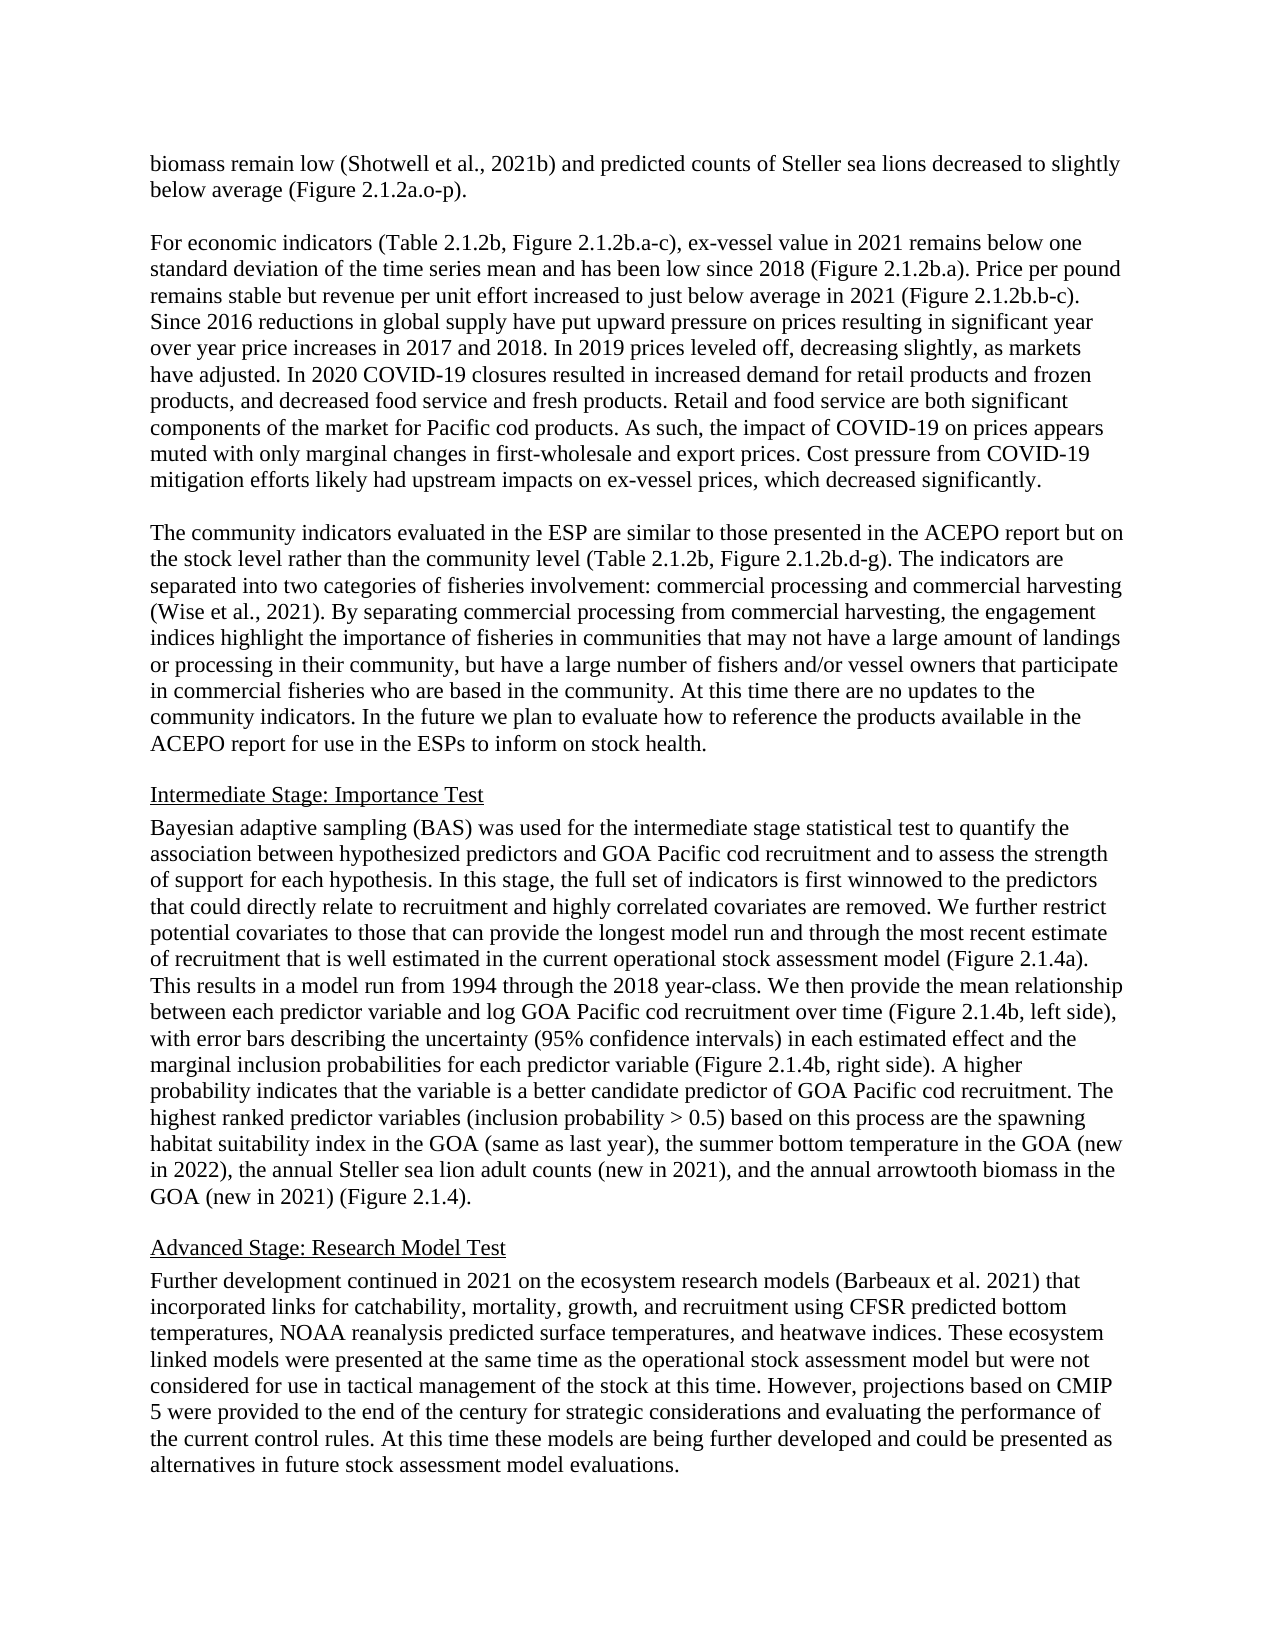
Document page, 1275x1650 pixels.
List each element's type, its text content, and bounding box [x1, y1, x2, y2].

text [150, 150, 1125, 203]
text Further development continued in 2021 on the ecosystem research models (Barbeaux et al. 2021) that incorporated links for catchability, mortality, growth, and recruitment using CFSR predicted bottom temperatures, NOAA reanalysis predicted surface temperatures, and heatwave indices. These ecosystem linked models were presented at the same time as the operational stock assessment model but were not considered for use in tactical management of the stock at this time. However, projections based on CMIP 5 were provided to the end of the century for strategic considerations and evaluating the performance of the current control rules. At this time these models are being further developed and could be presented as alternatives in future stock assessment model evaluations. [150, 1267, 1125, 1477]
subtitle Intermediate Stage: Importance Test [150, 781, 1125, 807]
text For economic indicators (Table 2.1.2b, Figure 2.1.2b.a-c), ex-vessel value in 2021 remains below one standard deviation of the time series mean and has been low since 2018 (Figure 2.1.2b.a). Price per pound remains stable but revenue per unit effort increased to just below average in 2021 (Figure 2.1.2b.b-c). Since 2016 reductions in global supply have put upward pressure on prices resulting in significant year over year price increases in 2017 and 2018. In 2019 prices leveled off, decreasing slightly, as markets have adjusted. In 2020 COVID-19 closures resulted in increased demand for retail products and frozen products, and decreased food service and fresh products. Retail and food service are both significant components of the market for Pacific cod products. As such, the impact of COVID-19 on prices appears muted with only marginal changes in first-wholesale and export prices. Cost pressure from COVID-19 mitigation efforts likely had upstream impacts on ex-vessel prices, which decreased significantly. [150, 229, 1125, 493]
subtitle Advanced Stage: Research Model Test [150, 1234, 1125, 1260]
text The community indicators evaluated in the ESP are similar to those presented in the ACEPO report but on the stock level rather than the community level (Table 2.1.2b, Figure 2.1.2b.d-g). The indicators are separated into two categories of fisheries involvement: commercial processing and commercial harvesting (Wise et al., 2021). By separating commercial processing from commercial harvesting, the engagement indices highlight the importance of fisheries in communities that may not have a large amount of landings or processing in their community, but have a large number of fishers and/or vessel owners that participate in commercial fisheries who are based in the community. At this time there are no updates to the community indicators. In the future we plan to evaluate how to reference the products available in the ACEPO report for use in the ESPs to inform on stock health. [150, 519, 1125, 756]
text Bayesian adaptive sampling (BAS) was used for the intermediate stage statistical test to quantify the association between hypothesized predictors and GOA Pacific cod recruitment and to assess the strength of support for each hypothesis. In this stage, the full set of indicators is first winnowed to the predictors that could directly relate to recruitment and highly correlated covariates are removed. We further restrict potential covariates to those that can provide the longest model run and through the most recent estimate of recruitment that is well estimated in the current operational stock assessment model (Figure 2.1.4a). This results in a model run from 1994 through the 2018 year-class. We then provide the mean relationship between each predictor variable and log GOA Pacific cod recruitment over time (Figure 2.1.4b, left side), with error bars describing the uncertainty (95% confidence intervals) in each estimated effect and the marginal inclusion probabilities for each predictor variable (Figure 2.1.4b, right side). A higher probability indicates that the variable is a better candidate predictor of GOA Pacific cod recruitment. The highest ranked predictor variables (inclusion probability > 0.5) based on this process are the spawning habitat suitability index in the GOA (same as last year), the summer bottom temperature in the GOA (new in 2022), the annual Steller sea lion adult counts (new in 2021), and the annual arrowtooth biomass in the GOA (new in 2021) (Figure 2.1.4). [150, 814, 1125, 1209]
